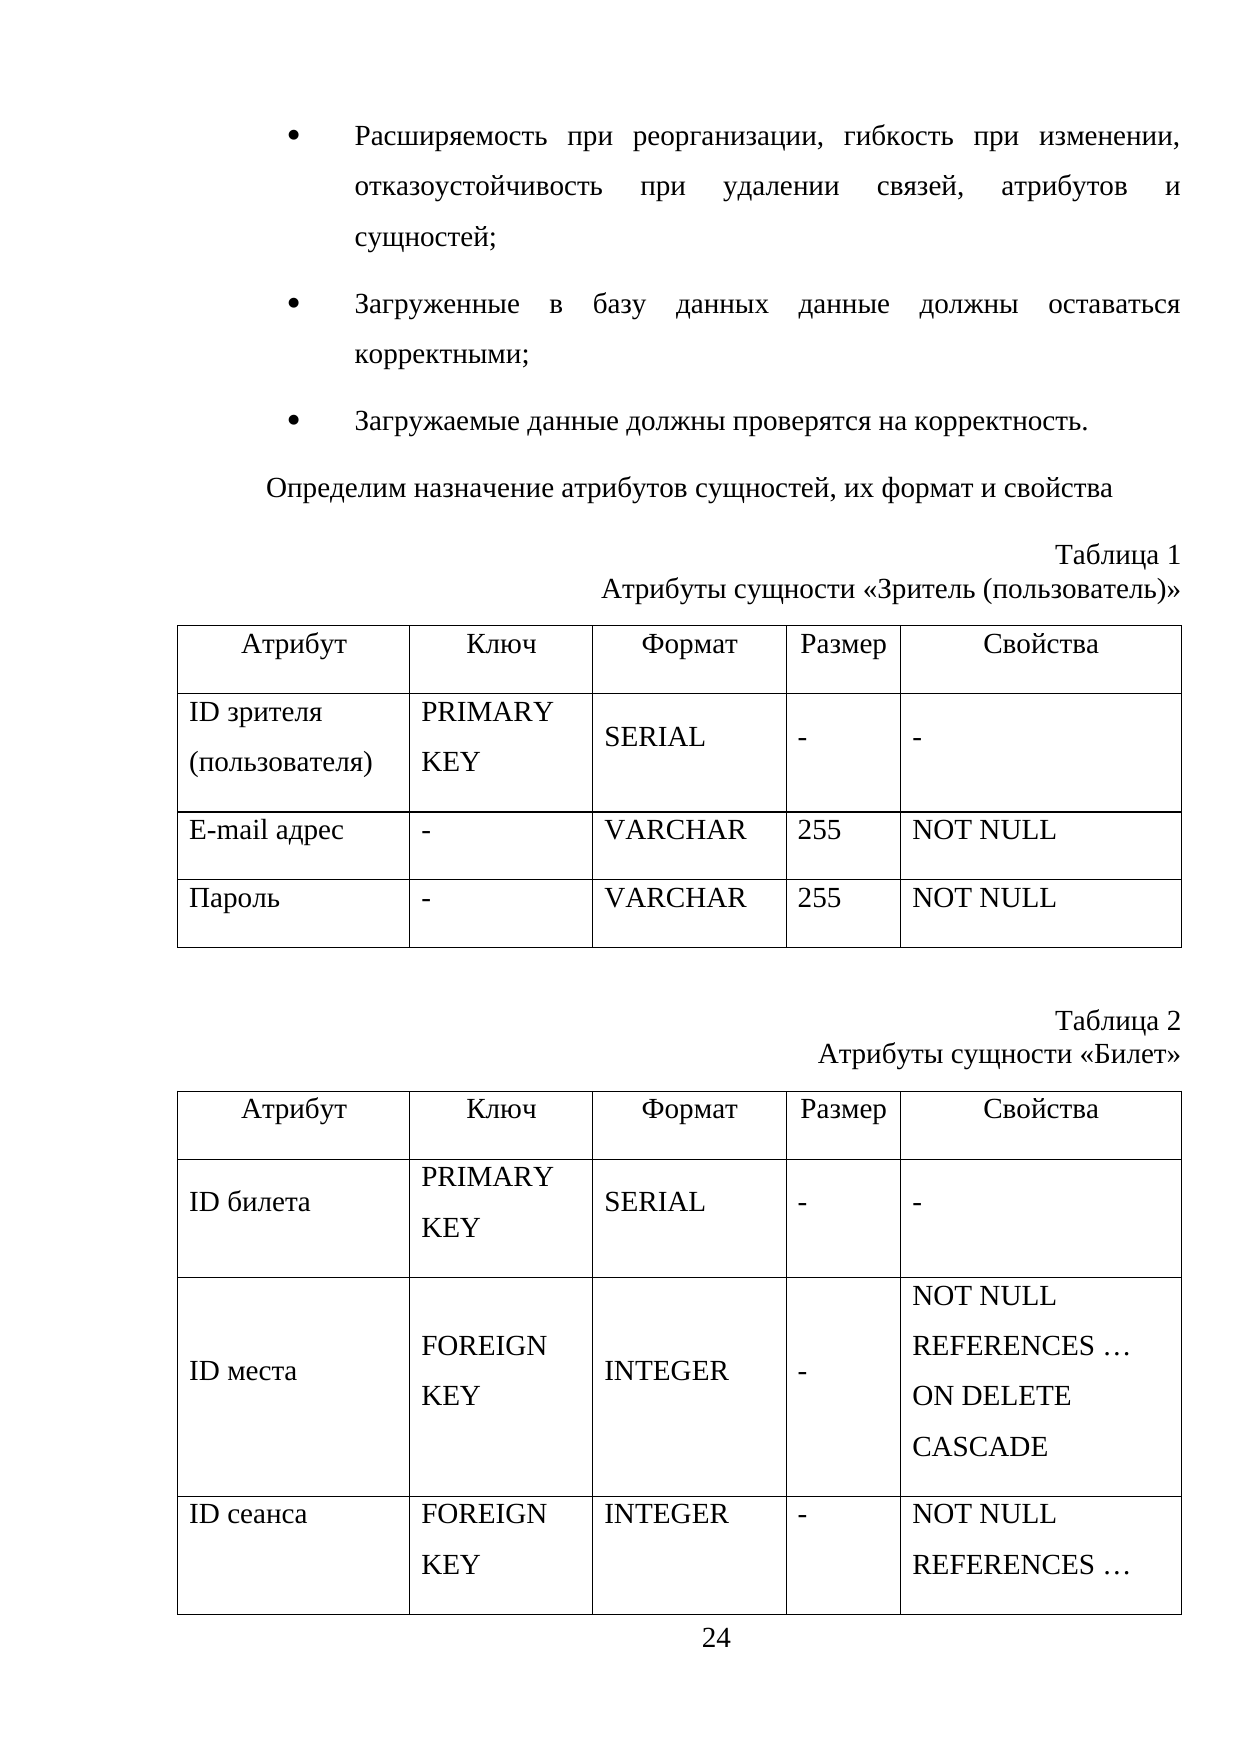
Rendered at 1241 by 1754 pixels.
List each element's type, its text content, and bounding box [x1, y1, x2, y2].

table_cell NOT NULL REFERENCES … ON DELETE CASCADE [901, 1278, 1181, 1496]
table_cell SERIAL [593, 1160, 786, 1277]
table_cell ID зрителя (пользователя) [178, 694, 409, 811]
table_header Формат [593, 626, 786, 693]
table_cell SERIAL [593, 694, 786, 811]
table_header Свойства [901, 626, 1181, 693]
table_cell NOT NULL [901, 813, 1181, 879]
table_cell 255 [787, 813, 900, 879]
table_cell E-mail адрес [178, 813, 409, 879]
table_cell FOREIGN KEY [410, 1497, 592, 1614]
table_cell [901, 1497, 1181, 1614]
table_cell VARCHAR [593, 813, 786, 879]
table_cell - [787, 1497, 900, 1614]
table_header Свойства [901, 1092, 1181, 1158]
list Расширяемость при реорганизации, гибкость при изменении, отказоустойчивость при удалении связей, атрибутов и сущностей; [288, 118, 1181, 252]
table_cell - [901, 694, 1181, 811]
table_header Атрибут [178, 1092, 409, 1158]
table_header Формат [593, 1092, 786, 1158]
table_cell NOT NULL [901, 880, 1181, 947]
text Определим назначение атрибутов сущностей, их формат и свойства [177, 470, 1181, 504]
text Таблица 2 Атрибуты сущности «Билет» [177, 1003, 1181, 1070]
table_header Ключ [410, 626, 592, 693]
table_cell ID сеанса [178, 1497, 409, 1614]
table_cell VARCHAR [593, 880, 786, 947]
table_cell ID билета [178, 1160, 409, 1277]
table_cell - [410, 880, 592, 947]
table_cell - [410, 813, 592, 879]
table_cell PRIMARY KEY [410, 1160, 592, 1277]
table_cell Пароль [178, 880, 409, 947]
table_cell - [787, 1278, 900, 1496]
table_cell INTEGER [593, 1278, 786, 1496]
table_header Атрибут [178, 626, 409, 693]
text Таблица 1 Атрибуты сущности «Зритель (пользователь)» [177, 537, 1181, 604]
table_cell ID места [178, 1278, 409, 1496]
table_header Размер [787, 626, 900, 693]
table_cell 255 [787, 880, 900, 947]
list Загружаемые данные должны проверятся на корректность. [288, 403, 1181, 437]
table_cell PRIMARY KEY [410, 694, 592, 811]
table_cell - [787, 1160, 900, 1277]
table_header Размер [787, 1092, 900, 1158]
table_cell FOREIGN KEY [410, 1278, 592, 1496]
table_header Ключ [410, 1092, 592, 1158]
table_cell - [787, 694, 900, 811]
list Загруженные в базу данных данные должны оставаться корректными; [288, 286, 1181, 370]
table_cell - [901, 1160, 1181, 1277]
table_cell INTEGER [593, 1497, 786, 1614]
